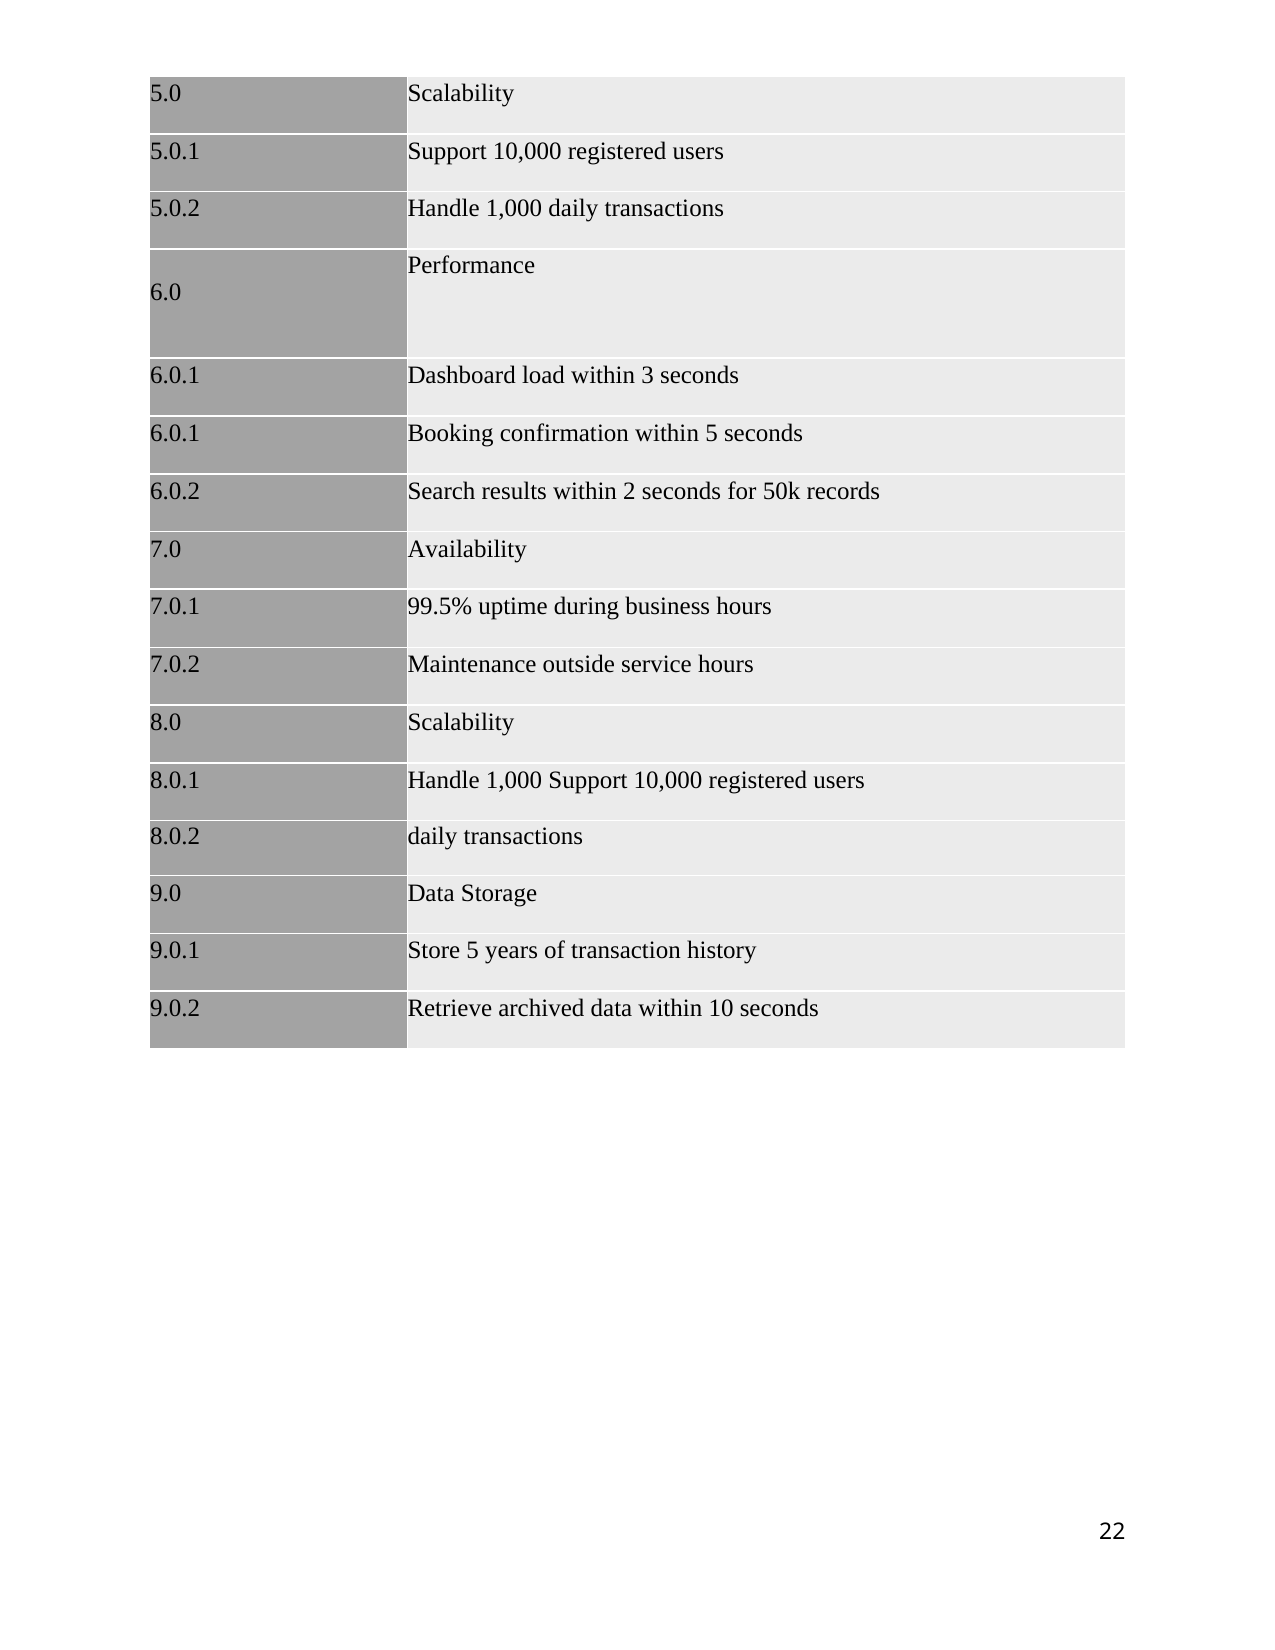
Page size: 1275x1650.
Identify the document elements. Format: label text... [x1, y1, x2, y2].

table_cell 9.0 [150, 876, 407, 933]
table_cell 6.0.1 [150, 359, 407, 415]
table_cell Store 5 years of transaction history [408, 934, 1125, 990]
table_cell 99.5% uptime during business hours [408, 590, 1125, 646]
table_cell 7.0 [150, 532, 407, 588]
table_cell 6.0.1 [150, 417, 407, 473]
table_cell Availability [408, 532, 1125, 588]
table_cell Scalability [408, 77, 1125, 133]
table_cell 6.0.2 [150, 475, 407, 531]
table_cell 5.0.2 [150, 192, 407, 248]
table_cell 5.0.1 [150, 135, 407, 191]
table_cell Performance [408, 250, 1125, 357]
table_cell 6.0 [150, 250, 407, 357]
table_cell daily transactions [408, 821, 1125, 875]
table_cell Maintenance outside service hours [408, 648, 1125, 704]
table_cell 8.0.1 [150, 764, 407, 820]
table_cell Handle 1,000 Support 10,000 registered users [408, 764, 1125, 820]
table_cell 9.0.2 [150, 992, 407, 1048]
table_cell Dashboard load within 3 seconds [408, 359, 1125, 415]
table_cell 8.0 [150, 706, 407, 762]
table_cell 9.0.1 [150, 934, 407, 990]
table_cell Scalability [408, 706, 1125, 762]
table_cell Handle 1,000 daily transactions [408, 192, 1125, 248]
table_cell Search results within 2 seconds for 50k records [408, 475, 1125, 531]
table_cell Retrieve archived data within 10 seconds [408, 992, 1125, 1048]
table_cell Support 10,000 registered users [408, 135, 1125, 191]
table_cell 7.0.2 [150, 648, 407, 704]
table_cell 5.0 [150, 77, 407, 133]
table_cell Booking confirmation within 5 seconds [408, 417, 1125, 473]
table_cell 7.0.1 [150, 590, 407, 646]
table_cell Data Storage [408, 876, 1125, 933]
table_cell 8.0.2 [150, 821, 407, 875]
